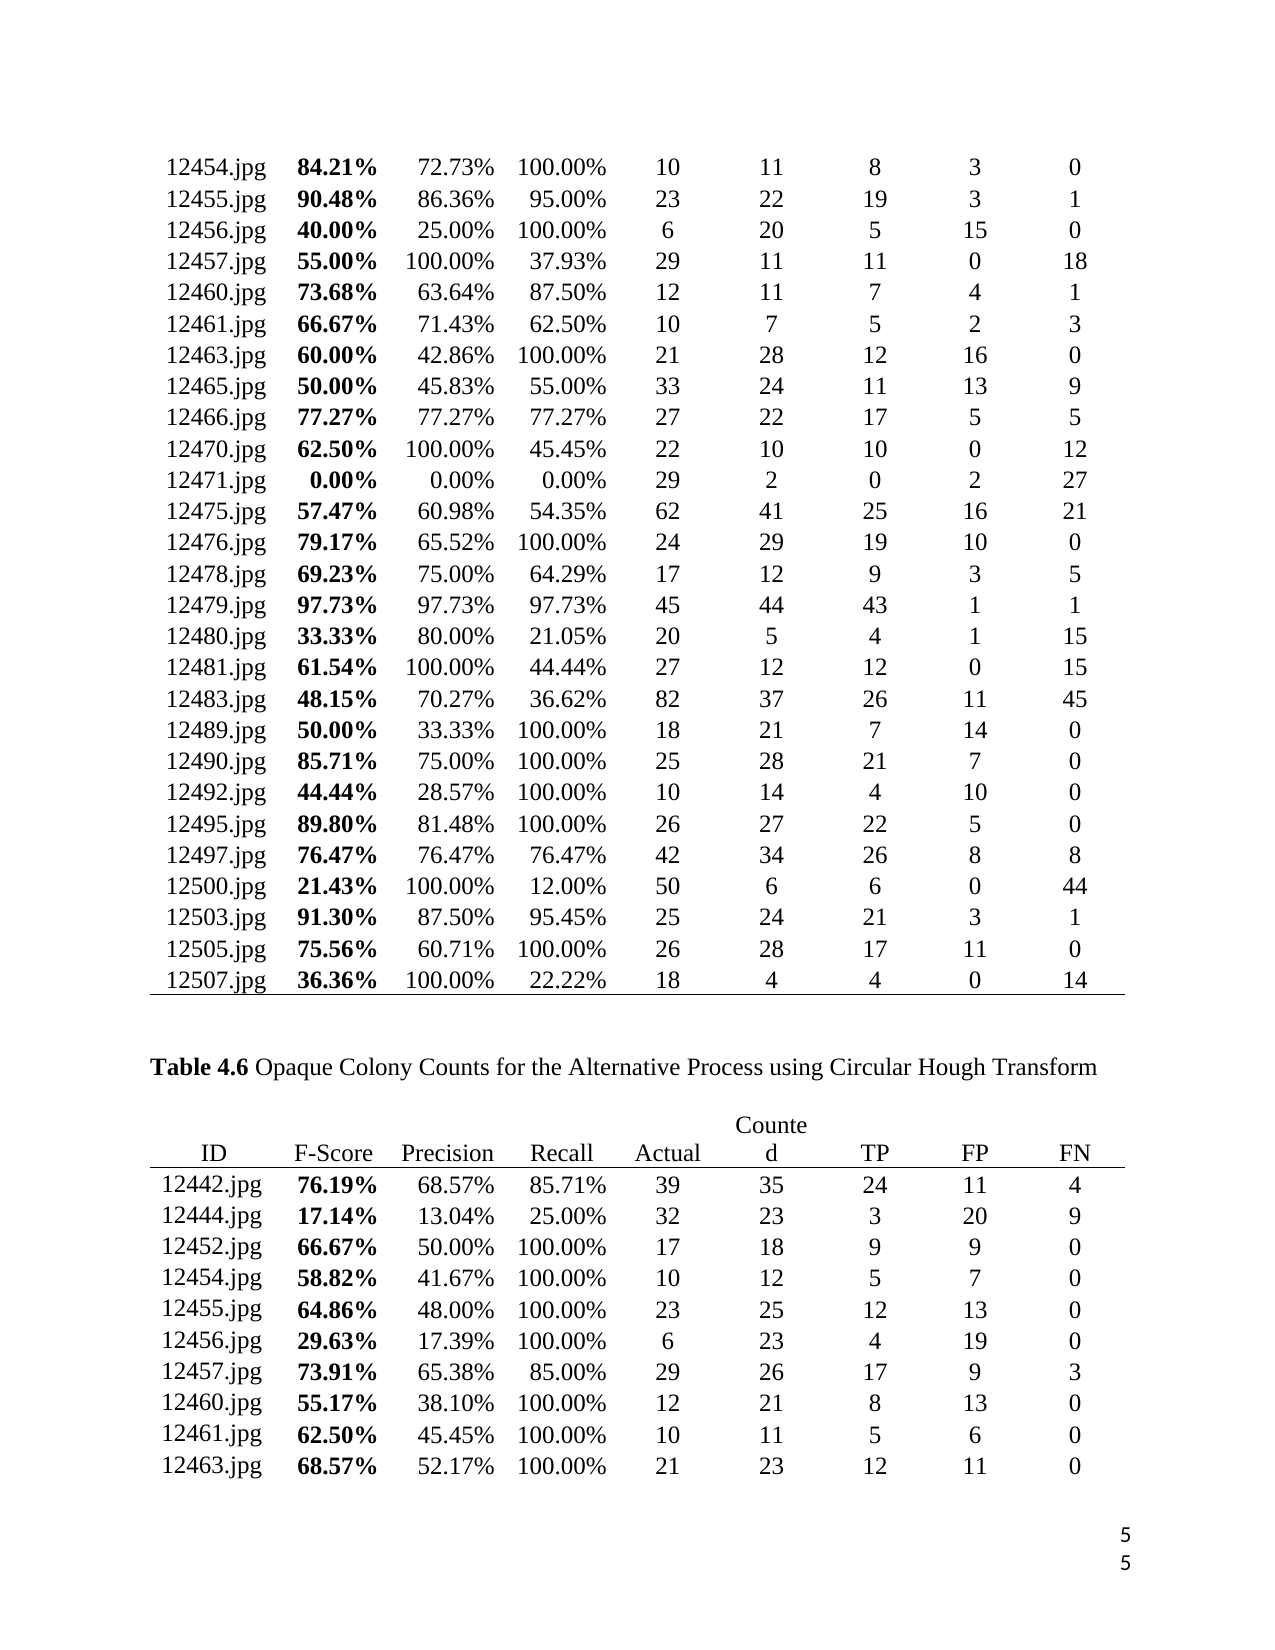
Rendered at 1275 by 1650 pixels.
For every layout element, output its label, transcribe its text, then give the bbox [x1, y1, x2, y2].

table_cell 100.00% [506, 213, 618, 244]
table_cell 12444.jpg [150, 1199, 277, 1230]
text Table 4.6 Opaque Colony Counts for the Alternative Process using Circular Hough Transform [150, 1052, 1125, 1081]
table_cell 12492.jpg [150, 775, 277, 806]
table_cell 3 [825, 1199, 925, 1230]
table_cell 12505.jpg [150, 931, 277, 962]
table_cell 55.00% [506, 369, 618, 400]
table_cell 0 [925, 869, 1025, 900]
table_cell 10 [618, 1261, 718, 1292]
table_cell 11 [718, 1417, 825, 1448]
table_cell 12490.jpg [150, 744, 277, 775]
table_cell 52.17% [390, 1449, 506, 1480]
table_cell 57.47% [278, 494, 389, 525]
table_cell 10 [825, 431, 925, 462]
table_cell 19 [825, 525, 925, 556]
table_cell 97.73% [390, 588, 506, 619]
table_cell 13 [925, 1292, 1025, 1323]
table_cell 0 [1025, 1449, 1125, 1480]
table_cell 9 [925, 1355, 1025, 1386]
table_cell 12460.jpg [150, 1386, 277, 1417]
table_cell 1 [1025, 181, 1125, 212]
table_cell 75.00% [390, 556, 506, 587]
table_cell 12 [718, 1261, 825, 1292]
table_cell 66.67% [278, 1230, 389, 1261]
table_cell 12 [825, 1292, 925, 1323]
table_cell 28.57% [390, 775, 506, 806]
table_cell 44 [1025, 869, 1125, 900]
table_cell 12455.jpg [150, 181, 277, 212]
table_cell 28 [718, 338, 825, 369]
table_cell 9 [1025, 369, 1125, 400]
table_cell 37 [718, 681, 825, 712]
table_cell 0 [925, 963, 1025, 994]
table_cell 82 [618, 681, 718, 712]
table_cell 0 [1025, 775, 1125, 806]
table_cell 60.00% [278, 338, 389, 369]
table_cell 7 [925, 1261, 1025, 1292]
table_cell 5 [1025, 400, 1125, 431]
table_cell 100.00% [506, 1324, 618, 1355]
table_cell 9 [1025, 1199, 1125, 1230]
table_cell 6 [618, 213, 718, 244]
table_cell 45.45% [390, 1417, 506, 1448]
table_cell 15 [1025, 619, 1125, 650]
table_cell 5 [925, 806, 1025, 837]
table_cell 17 [825, 931, 925, 962]
table_cell 25 [825, 494, 925, 525]
table_cell 0 [1025, 713, 1125, 744]
table_cell 100.00% [506, 744, 618, 775]
table_cell 32 [618, 1199, 718, 1230]
table_cell 22 [618, 431, 718, 462]
table_cell 81.48% [390, 806, 506, 837]
table_cell 44 [718, 588, 825, 619]
table_cell 4 [825, 1324, 925, 1355]
table_cell 95.00% [506, 181, 618, 212]
table_cell 71.43% [390, 306, 506, 337]
table_cell 25.00% [506, 1199, 618, 1230]
table_cell 13 [925, 369, 1025, 400]
table_cell 5 [1025, 556, 1125, 587]
table_cell 12483.jpg [150, 681, 277, 712]
table_cell 17 [618, 1230, 718, 1261]
table_cell 85.71% [278, 744, 389, 775]
table_cell 11 [925, 931, 1025, 962]
table_cell 29 [618, 463, 718, 494]
table_cell 4 [825, 963, 925, 994]
table_header FP [925, 1110, 1025, 1167]
table_cell 2 [718, 463, 825, 494]
table_cell 11 [718, 244, 825, 275]
table_cell 89.80% [278, 806, 389, 837]
table_cell 27 [1025, 463, 1125, 494]
table_cell 75.00% [390, 744, 506, 775]
table_cell 5 [825, 1261, 925, 1292]
table_cell 100.00% [506, 806, 618, 837]
table_cell 8 [1025, 838, 1125, 869]
table_cell 84.21% [278, 150, 389, 181]
table_cell 23 [718, 1449, 825, 1480]
table_cell 12476.jpg [150, 525, 277, 556]
table_cell 68.57% [278, 1449, 389, 1480]
table_cell 12 [718, 650, 825, 681]
table_cell 18 [718, 1230, 825, 1261]
table_cell 100.00% [506, 525, 618, 556]
table_cell 50.00% [390, 1230, 506, 1261]
table_cell 12 [618, 1386, 718, 1417]
table_cell 65.52% [390, 525, 506, 556]
table_cell 16 [925, 494, 1025, 525]
table_cell 0 [1025, 1417, 1125, 1448]
table_cell 3 [1025, 306, 1125, 337]
table_cell 15 [925, 213, 1025, 244]
table_cell 5 [825, 1417, 925, 1448]
table_cell 22.22% [506, 963, 618, 994]
table_cell 50.00% [278, 713, 389, 744]
table_cell 100.00% [506, 1386, 618, 1417]
table_cell 12.00% [506, 869, 618, 900]
table_cell 18 [618, 963, 718, 994]
table_cell 2 [925, 306, 1025, 337]
table_cell 8 [925, 838, 1025, 869]
table_cell 29 [618, 244, 718, 275]
table_cell 85.00% [506, 1355, 618, 1386]
table_cell 7 [825, 275, 925, 306]
table_cell 33 [618, 369, 718, 400]
table_cell 23 [718, 1199, 825, 1230]
table_cell 28 [718, 744, 825, 775]
table_cell 13.04% [390, 1199, 506, 1230]
table_cell 0 [1025, 525, 1125, 556]
table_cell 3 [925, 900, 1025, 931]
table_cell 12461.jpg [150, 1417, 277, 1448]
table_cell 0 [1025, 1261, 1125, 1292]
table_cell 39 [618, 1168, 718, 1198]
table_cell 21 [618, 338, 718, 369]
table_cell 64.29% [506, 556, 618, 587]
table_cell 13 [925, 1386, 1025, 1417]
table_cell 1 [1025, 275, 1125, 306]
table_cell 12452.jpg [150, 1230, 277, 1261]
table_cell 90.48% [278, 181, 389, 212]
table_cell 76.47% [506, 838, 618, 869]
table_cell 91.30% [278, 900, 389, 931]
table_cell 42 [618, 838, 718, 869]
table_cell 26 [618, 931, 718, 962]
table_cell 12454.jpg [150, 1261, 277, 1292]
table_cell 12457.jpg [150, 244, 277, 275]
table_cell 23 [618, 181, 718, 212]
table_cell 55.17% [278, 1386, 389, 1417]
table_cell 17.14% [278, 1199, 389, 1230]
table_cell 27 [618, 400, 718, 431]
table_cell 77.27% [278, 400, 389, 431]
table_cell 24 [718, 900, 825, 931]
table_cell 100.00% [506, 150, 618, 181]
table_cell 5 [825, 213, 925, 244]
table_cell 12457.jpg [150, 1355, 277, 1386]
table_cell 34 [718, 838, 825, 869]
table_cell 12500.jpg [150, 869, 277, 900]
table_cell 4 [1025, 1168, 1125, 1198]
table_cell 100.00% [506, 1261, 618, 1292]
table_cell 12463.jpg [150, 1449, 277, 1480]
table_cell 0 [1025, 1324, 1125, 1355]
table_cell 45.83% [390, 369, 506, 400]
table_header Precision [390, 1110, 506, 1167]
table_cell 14 [925, 713, 1025, 744]
table_cell 10 [618, 1417, 718, 1448]
table_cell 6 [925, 1417, 1025, 1448]
table_cell 21.05% [506, 619, 618, 650]
table_cell 11 [925, 681, 1025, 712]
table_cell 77.27% [390, 400, 506, 431]
table_cell 40.00% [278, 213, 389, 244]
table_cell 12489.jpg [150, 713, 277, 744]
table_cell 44.44% [506, 650, 618, 681]
table_cell 100.00% [390, 650, 506, 681]
table_cell 61.54% [278, 650, 389, 681]
table_cell 45.45% [506, 431, 618, 462]
table_cell 26 [718, 1355, 825, 1386]
table_cell 20 [618, 619, 718, 650]
table_cell 3 [925, 150, 1025, 181]
table_cell 7 [718, 306, 825, 337]
table_cell 7 [925, 744, 1025, 775]
table_cell 12503.jpg [150, 900, 277, 931]
table_cell 25 [618, 900, 718, 931]
table_cell 77.27% [506, 400, 618, 431]
table_cell 27 [618, 650, 718, 681]
table_cell 33.33% [390, 713, 506, 744]
table_cell 12456.jpg [150, 213, 277, 244]
table_cell 16 [925, 338, 1025, 369]
table_cell 73.68% [278, 275, 389, 306]
table_cell 10 [618, 775, 718, 806]
table_cell 24 [825, 1168, 925, 1198]
table_cell 12507.jpg [150, 963, 277, 994]
table_cell 62.50% [278, 1417, 389, 1448]
table_cell 76.47% [390, 838, 506, 869]
table_cell 21 [1025, 494, 1125, 525]
table_cell 12463.jpg [150, 338, 277, 369]
table_cell 12481.jpg [150, 650, 277, 681]
table_cell 75.56% [278, 931, 389, 962]
table_cell 65.38% [390, 1355, 506, 1386]
table_cell 42.86% [390, 338, 506, 369]
table_cell 4 [718, 963, 825, 994]
table_cell 66.67% [278, 306, 389, 337]
table_cell 1 [925, 588, 1025, 619]
table_cell 69.23% [278, 556, 389, 587]
table_cell 72.73% [390, 150, 506, 181]
table_cell 11 [718, 275, 825, 306]
table_cell 12461.jpg [150, 306, 277, 337]
table_cell 79.17% [278, 525, 389, 556]
table_cell 12470.jpg [150, 431, 277, 462]
table_header Counted [718, 1110, 825, 1167]
table_cell 44.44% [278, 775, 389, 806]
table_cell 36.36% [278, 963, 389, 994]
table_cell 36.62% [506, 681, 618, 712]
table_cell 10 [618, 306, 718, 337]
table_cell 58.82% [278, 1261, 389, 1292]
table_cell 19 [925, 1324, 1025, 1355]
table_cell 12 [825, 1449, 925, 1480]
table_cell 1 [925, 619, 1025, 650]
table_cell 3 [925, 181, 1025, 212]
table_cell 100.00% [506, 1292, 618, 1323]
table_header ID [150, 1110, 277, 1167]
table_cell 0.00% [390, 463, 506, 494]
table_cell 0 [1025, 931, 1125, 962]
table_cell 20 [925, 1199, 1025, 1230]
table_cell 85.71% [506, 1168, 618, 1198]
table_cell 100.00% [506, 775, 618, 806]
table_cell 64.86% [278, 1292, 389, 1323]
table_header TP [825, 1110, 925, 1167]
table_cell 12455.jpg [150, 1292, 277, 1323]
table_cell 4 [825, 775, 925, 806]
table_cell 45 [618, 588, 718, 619]
table_cell 3 [1025, 1355, 1125, 1386]
table_header F-Score [278, 1110, 389, 1167]
table_cell 9 [825, 556, 925, 587]
table_cell 100.00% [506, 338, 618, 369]
table_cell 4 [925, 275, 1025, 306]
table_cell 38.10% [390, 1386, 506, 1417]
table_cell 11 [925, 1168, 1025, 1198]
table_cell 29.63% [278, 1324, 389, 1355]
table_cell 12497.jpg [150, 838, 277, 869]
table_cell 55.00% [278, 244, 389, 275]
table_cell 7 [825, 713, 925, 744]
table_cell 29 [718, 525, 825, 556]
table_cell 0 [1025, 1386, 1125, 1417]
table_cell 5 [825, 306, 925, 337]
table_cell 10 [618, 150, 718, 181]
table_cell 60.98% [390, 494, 506, 525]
table_cell 21 [718, 713, 825, 744]
table_cell 25 [618, 744, 718, 775]
table_cell 95.45% [506, 900, 618, 931]
table_cell 6 [618, 1324, 718, 1355]
table_cell 5 [718, 619, 825, 650]
table_cell 20 [718, 213, 825, 244]
table_cell 12 [825, 650, 925, 681]
table_cell 19 [825, 181, 925, 212]
table_cell 100.00% [506, 1417, 618, 1448]
table_cell 41.67% [390, 1261, 506, 1292]
table_cell 100.00% [390, 431, 506, 462]
table_cell 0.00% [506, 463, 618, 494]
table_cell 1 [1025, 588, 1125, 619]
table_cell 4 [825, 619, 925, 650]
table_cell 12454.jpg [150, 150, 277, 181]
table_cell 11 [825, 369, 925, 400]
table_cell 97.73% [278, 588, 389, 619]
table_cell 12495.jpg [150, 806, 277, 837]
table_cell 12460.jpg [150, 275, 277, 306]
table_cell 8 [825, 150, 925, 181]
table_cell 0 [825, 463, 925, 494]
table_cell 17 [825, 400, 925, 431]
table_cell 0 [1025, 1230, 1125, 1261]
table_cell 100.00% [506, 713, 618, 744]
table_cell 10 [925, 525, 1025, 556]
table_cell 5 [925, 400, 1025, 431]
table_cell 10 [925, 775, 1025, 806]
table_cell 8 [825, 1386, 925, 1417]
table_cell 24 [618, 525, 718, 556]
table_cell 12 [825, 338, 925, 369]
table_header Recall [506, 1110, 618, 1167]
table_cell 27 [718, 806, 825, 837]
table_cell 70.27% [390, 681, 506, 712]
table_cell 76.47% [278, 838, 389, 869]
table_cell 17.39% [390, 1324, 506, 1355]
table_cell 28 [718, 931, 825, 962]
table_cell 0 [1025, 1292, 1125, 1323]
table_cell 15 [1025, 650, 1125, 681]
table_cell 14 [1025, 963, 1125, 994]
table_cell 62.50% [506, 306, 618, 337]
table_cell 100.00% [506, 1449, 618, 1480]
table_cell 0 [1025, 744, 1125, 775]
table_cell 50.00% [278, 369, 389, 400]
table_cell 12471.jpg [150, 463, 277, 494]
table_cell 21.43% [278, 869, 389, 900]
table_cell 12479.jpg [150, 588, 277, 619]
table_cell 100.00% [390, 869, 506, 900]
table_header Actual [618, 1110, 718, 1167]
table_cell 9 [925, 1230, 1025, 1261]
table_cell 0 [1025, 806, 1125, 837]
table_cell 12442.jpg [150, 1168, 277, 1198]
table_cell 0.00% [278, 463, 389, 494]
table_cell 12 [618, 275, 718, 306]
table_cell 100.00% [390, 963, 506, 994]
table_cell 10 [718, 431, 825, 462]
table_cell 43 [825, 588, 925, 619]
table_cell 11 [825, 244, 925, 275]
table_header FN [1025, 1110, 1125, 1167]
table_cell 68.57% [390, 1168, 506, 1198]
table_cell 0 [925, 244, 1025, 275]
table_cell 0 [925, 650, 1025, 681]
table_cell 25 [718, 1292, 825, 1323]
table_cell 6 [718, 869, 825, 900]
table_cell 21 [618, 1449, 718, 1480]
table_cell 50 [618, 869, 718, 900]
table_cell 3 [925, 556, 1025, 587]
table_cell 0 [1025, 150, 1125, 181]
table_cell 100.00% [506, 931, 618, 962]
table_cell 0 [925, 431, 1025, 462]
table_cell 23 [618, 1292, 718, 1323]
table_cell 12466.jpg [150, 400, 277, 431]
table_cell 41 [718, 494, 825, 525]
table_cell 37.93% [506, 244, 618, 275]
table_cell 12480.jpg [150, 619, 277, 650]
table_cell 2 [925, 463, 1025, 494]
table_cell 23 [718, 1324, 825, 1355]
table_cell 18 [1025, 244, 1125, 275]
table_cell 18 [618, 713, 718, 744]
table_cell 26 [825, 838, 925, 869]
table_cell 17 [618, 556, 718, 587]
table_cell 100.00% [390, 244, 506, 275]
table_cell 11 [718, 150, 825, 181]
table_cell 48.00% [390, 1292, 506, 1323]
table_cell 87.50% [390, 900, 506, 931]
table_cell 21 [718, 1386, 825, 1417]
table_cell 21 [825, 900, 925, 931]
table_cell 76.19% [278, 1168, 389, 1198]
table_cell 12465.jpg [150, 369, 277, 400]
table_cell 48.15% [278, 681, 389, 712]
table_cell 63.64% [390, 275, 506, 306]
table_cell 97.73% [506, 588, 618, 619]
table_cell 12456.jpg [150, 1324, 277, 1355]
table_cell 73.91% [278, 1355, 389, 1386]
table_cell 35 [718, 1168, 825, 1198]
table_cell 12 [1025, 431, 1125, 462]
table_cell 33.33% [278, 619, 389, 650]
table_cell 0 [1025, 213, 1125, 244]
table_cell 29 [618, 1355, 718, 1386]
table_cell 80.00% [390, 619, 506, 650]
table_cell 100.00% [506, 1230, 618, 1261]
table_cell 12475.jpg [150, 494, 277, 525]
table_cell 21 [825, 744, 925, 775]
table_cell 22 [718, 181, 825, 212]
table_cell 62.50% [278, 431, 389, 462]
table_cell 45 [1025, 681, 1125, 712]
table_cell 87.50% [506, 275, 618, 306]
table_cell 24 [718, 369, 825, 400]
table_cell 22 [825, 806, 925, 837]
table_cell 86.36% [390, 181, 506, 212]
table_cell 12 [718, 556, 825, 587]
table_cell 25.00% [390, 213, 506, 244]
table_cell 9 [825, 1230, 925, 1261]
table_cell 22 [718, 400, 825, 431]
table_cell 14 [718, 775, 825, 806]
table_cell 0 [1025, 338, 1125, 369]
table_cell 17 [825, 1355, 925, 1386]
table_cell 6 [825, 869, 925, 900]
table_cell 26 [825, 681, 925, 712]
table_cell 62 [618, 494, 718, 525]
table_cell 60.71% [390, 931, 506, 962]
table_cell 54.35% [506, 494, 618, 525]
table_cell 12478.jpg [150, 556, 277, 587]
table_cell 1 [1025, 900, 1125, 931]
table_cell 11 [925, 1449, 1025, 1480]
table_cell 26 [618, 806, 718, 837]
